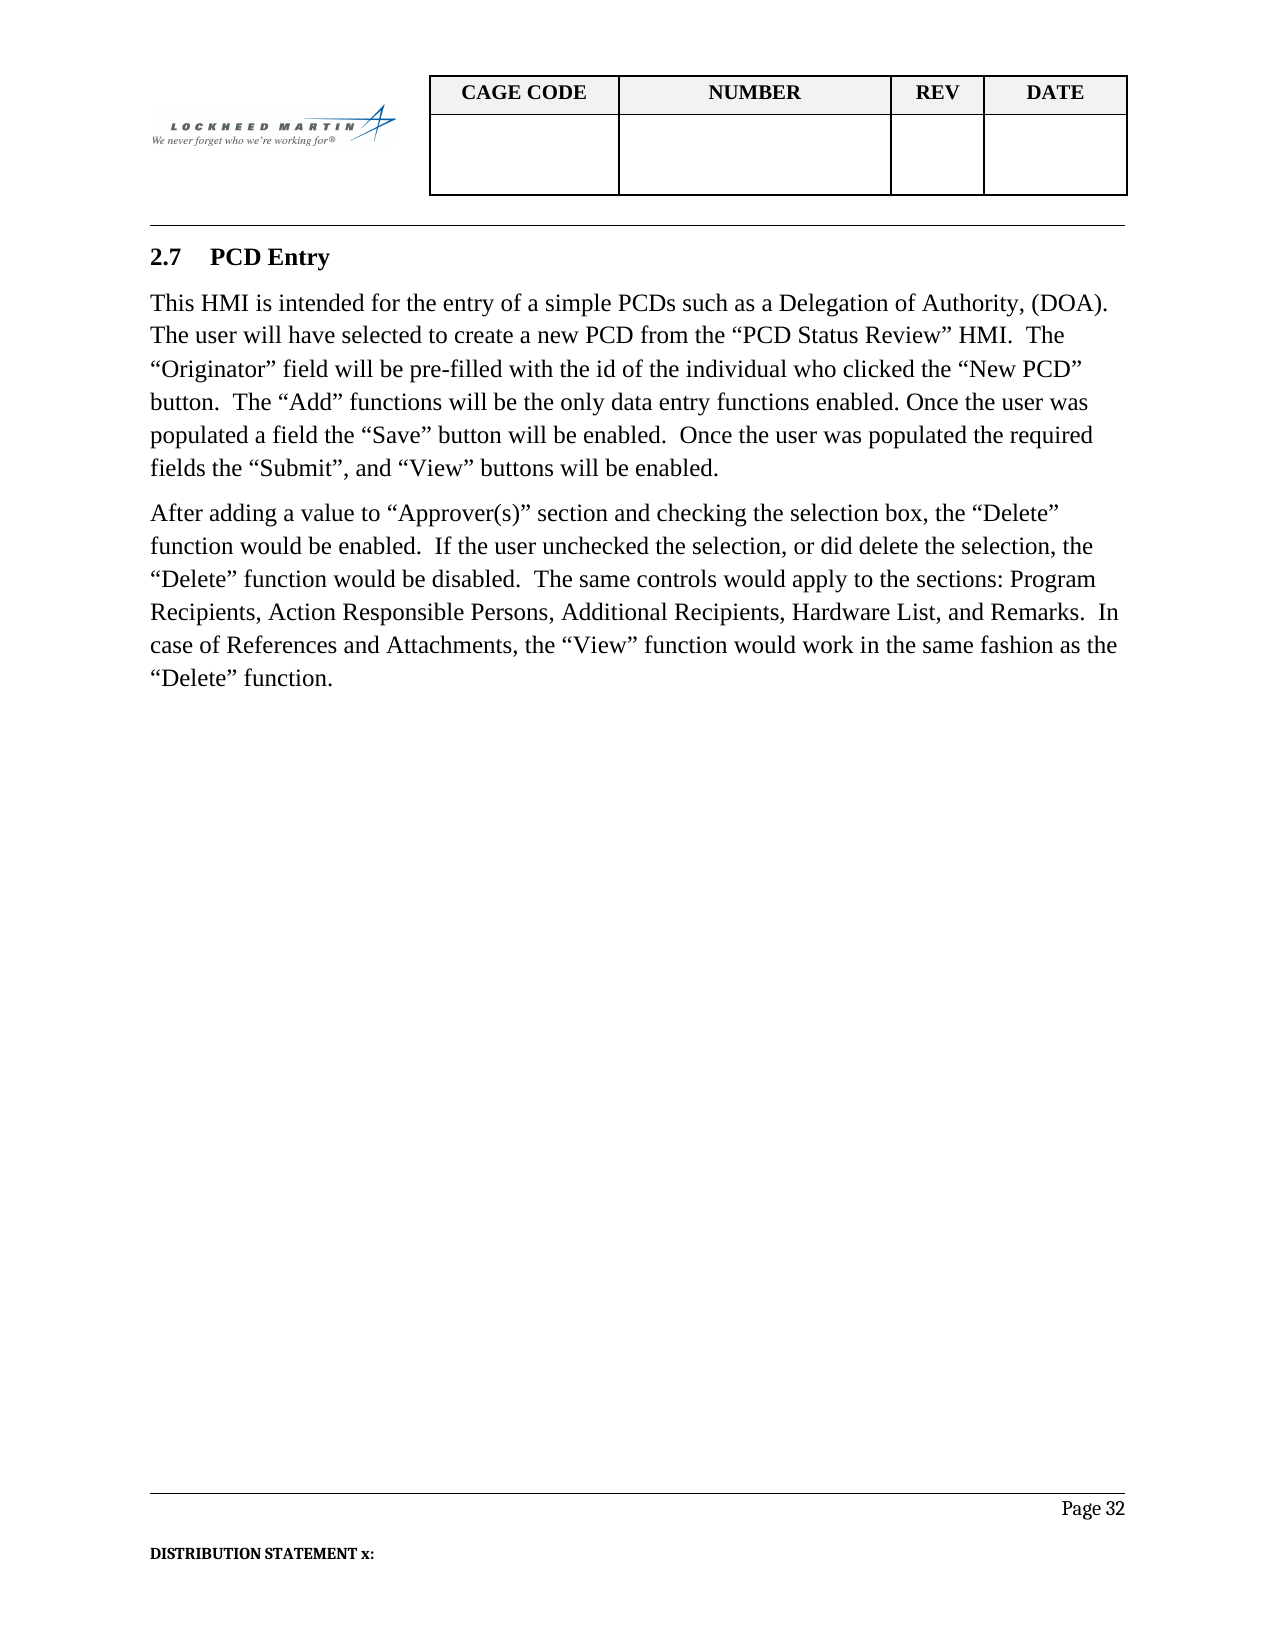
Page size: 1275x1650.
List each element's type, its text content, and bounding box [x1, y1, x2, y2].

text After adding a value to “Approver(s)” section and checking the selection box, the “Delete” function would be enabled. If the user unchecked the selection, or did delete the selection, the “Delete” function would be disabled. The same controls would apply to the sections: Program Recipients, Action Responsible Persons, Additional Recipients, Hardware List, and Remarks. In case of References and Attachments, the “View” function would work in the same fashion as the “Delete” function. [150, 498, 1125, 692]
subtitle PCD Entry [150, 242, 1125, 271]
picture [152, 104, 397, 146]
text This HMI is intended for the entry of a simple PCDs such as a Delegation of Authority, (DOA). The user will have selected to create a new PCD from the “PCD Status Review” HMI. The “Originator” field will be pre-filled with the id of the individual who clicked the “New PCD” button. The “Add” functions will be the only data entry functions enabled. Once the user was populated a field the “Save” button will be enabled. Once the user was populated the required fields the “Submit”, and “View” buttons will be enabled. [150, 288, 1125, 481]
